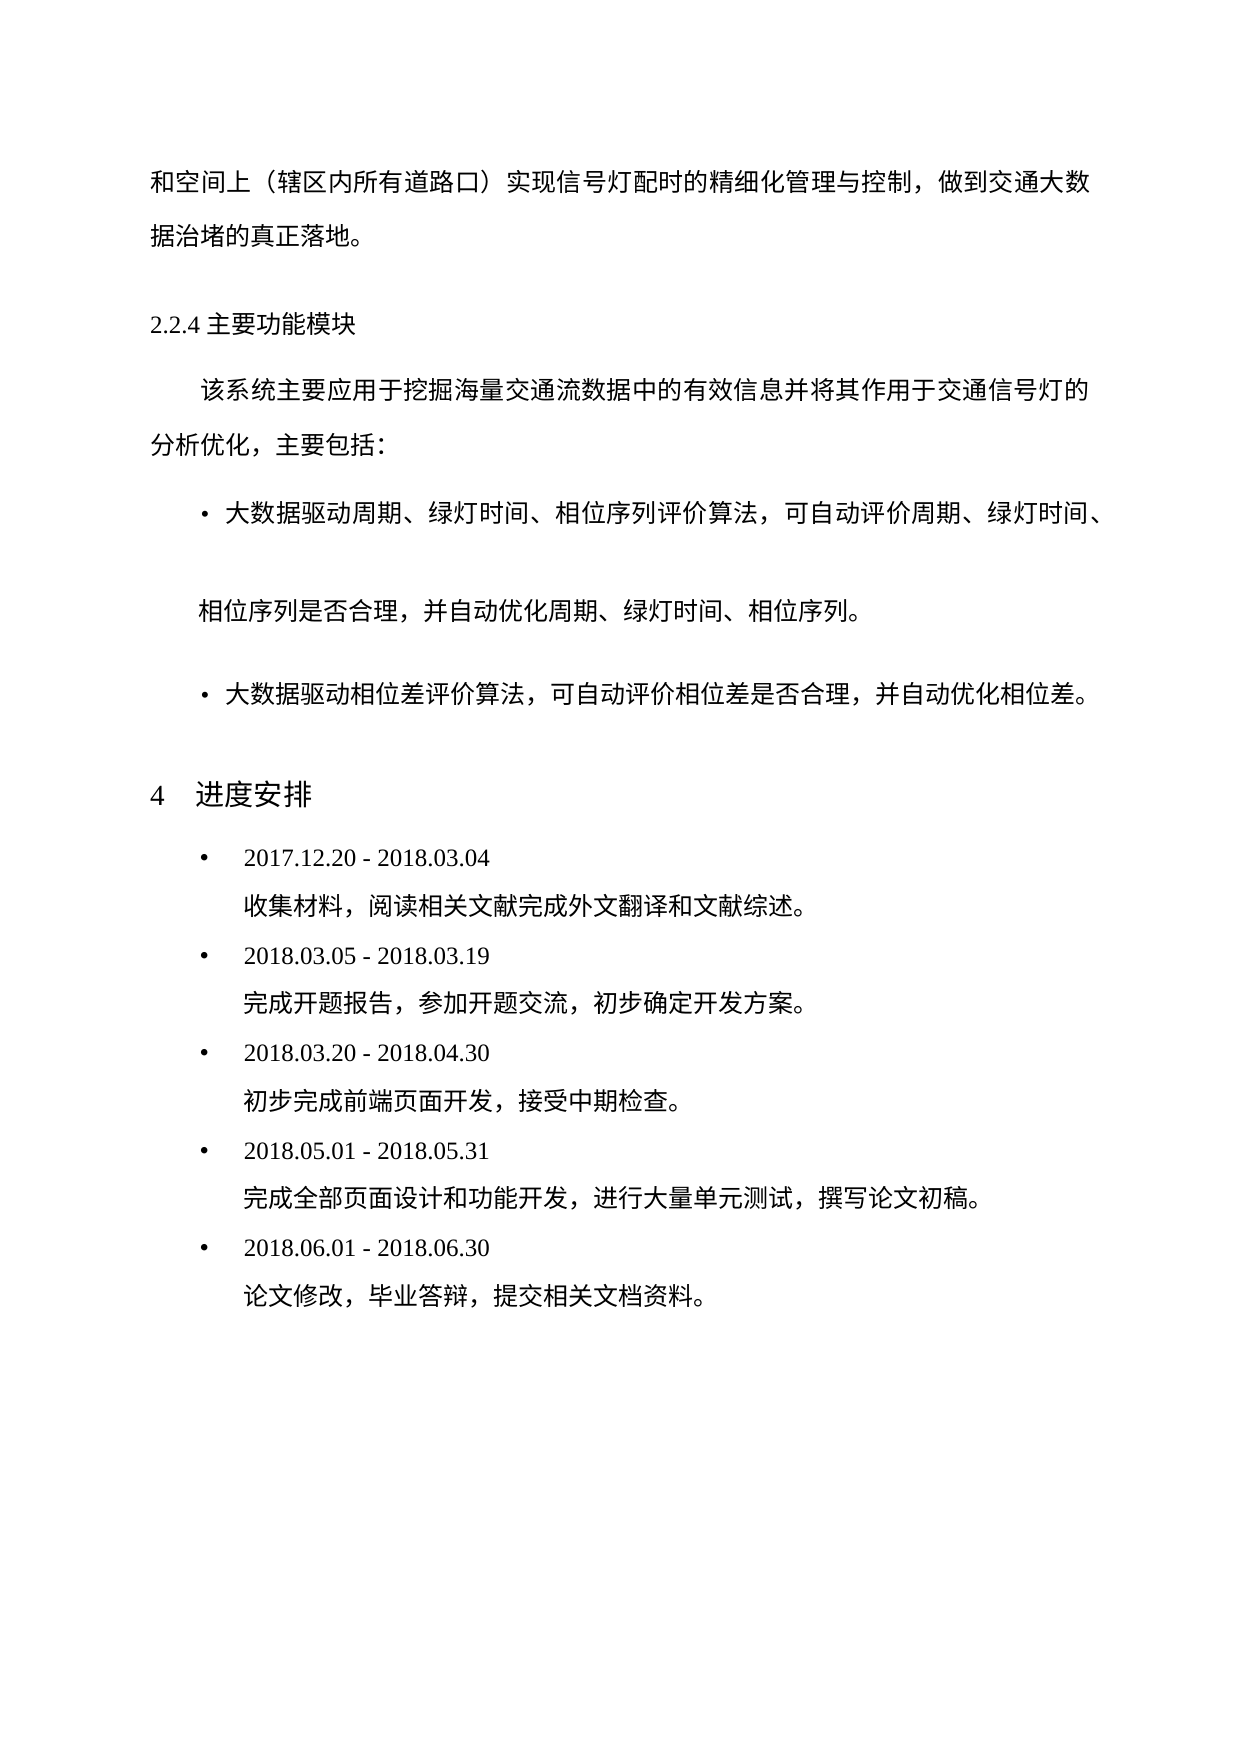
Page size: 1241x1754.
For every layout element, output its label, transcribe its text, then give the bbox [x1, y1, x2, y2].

list 大数据驱动周期、绿灯时间、相位序列评价算法，可自动评价周期、绿灯时间、相位序列是否合理，并自动优化周期、绿灯时间、相位序列。 [198, 479, 1090, 642]
text 完成开题报告，参加开题交流，初步确定开发方案。 [244, 984, 1090, 1020]
text 收集材料，阅读相关文献完成外文翻译和文献综述。 [244, 886, 1090, 923]
text 论文修改，毕业答辩，提交相关文档资料。 [244, 1276, 1090, 1313]
list 大数据驱动相位差评价算法，可自动评价相位差是否合理，并自动优化相位差。 [198, 660, 1090, 725]
text 初步完成前端页面开发，接受中期检查。 [244, 1081, 1090, 1118]
list 2018.03.05 - 2018.03.19 [200, 941, 1090, 969]
list 2018.05.01 - 2018.05.31 [200, 1136, 1090, 1164]
text 完成全部页面设计和功能开发，进行大量单元测试，撰写论文初稿。 [244, 1179, 1090, 1215]
text 该系统主要应用于挖掘海量交通流数据中的有效信息并将其作用于交通信号灯的分析优化，主要包括： [150, 371, 1090, 461]
list 2018.03.20 - 2018.04.30 [200, 1038, 1090, 1067]
list 2017.12.20 - 2018.03.04 [200, 843, 1090, 872]
list 2018.06.01 - 2018.06.30 [200, 1233, 1090, 1262]
list 进度安排 [150, 772, 1090, 814]
text 2.2.4 主要功能模块 [150, 300, 1090, 342]
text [150, 162, 1090, 253]
